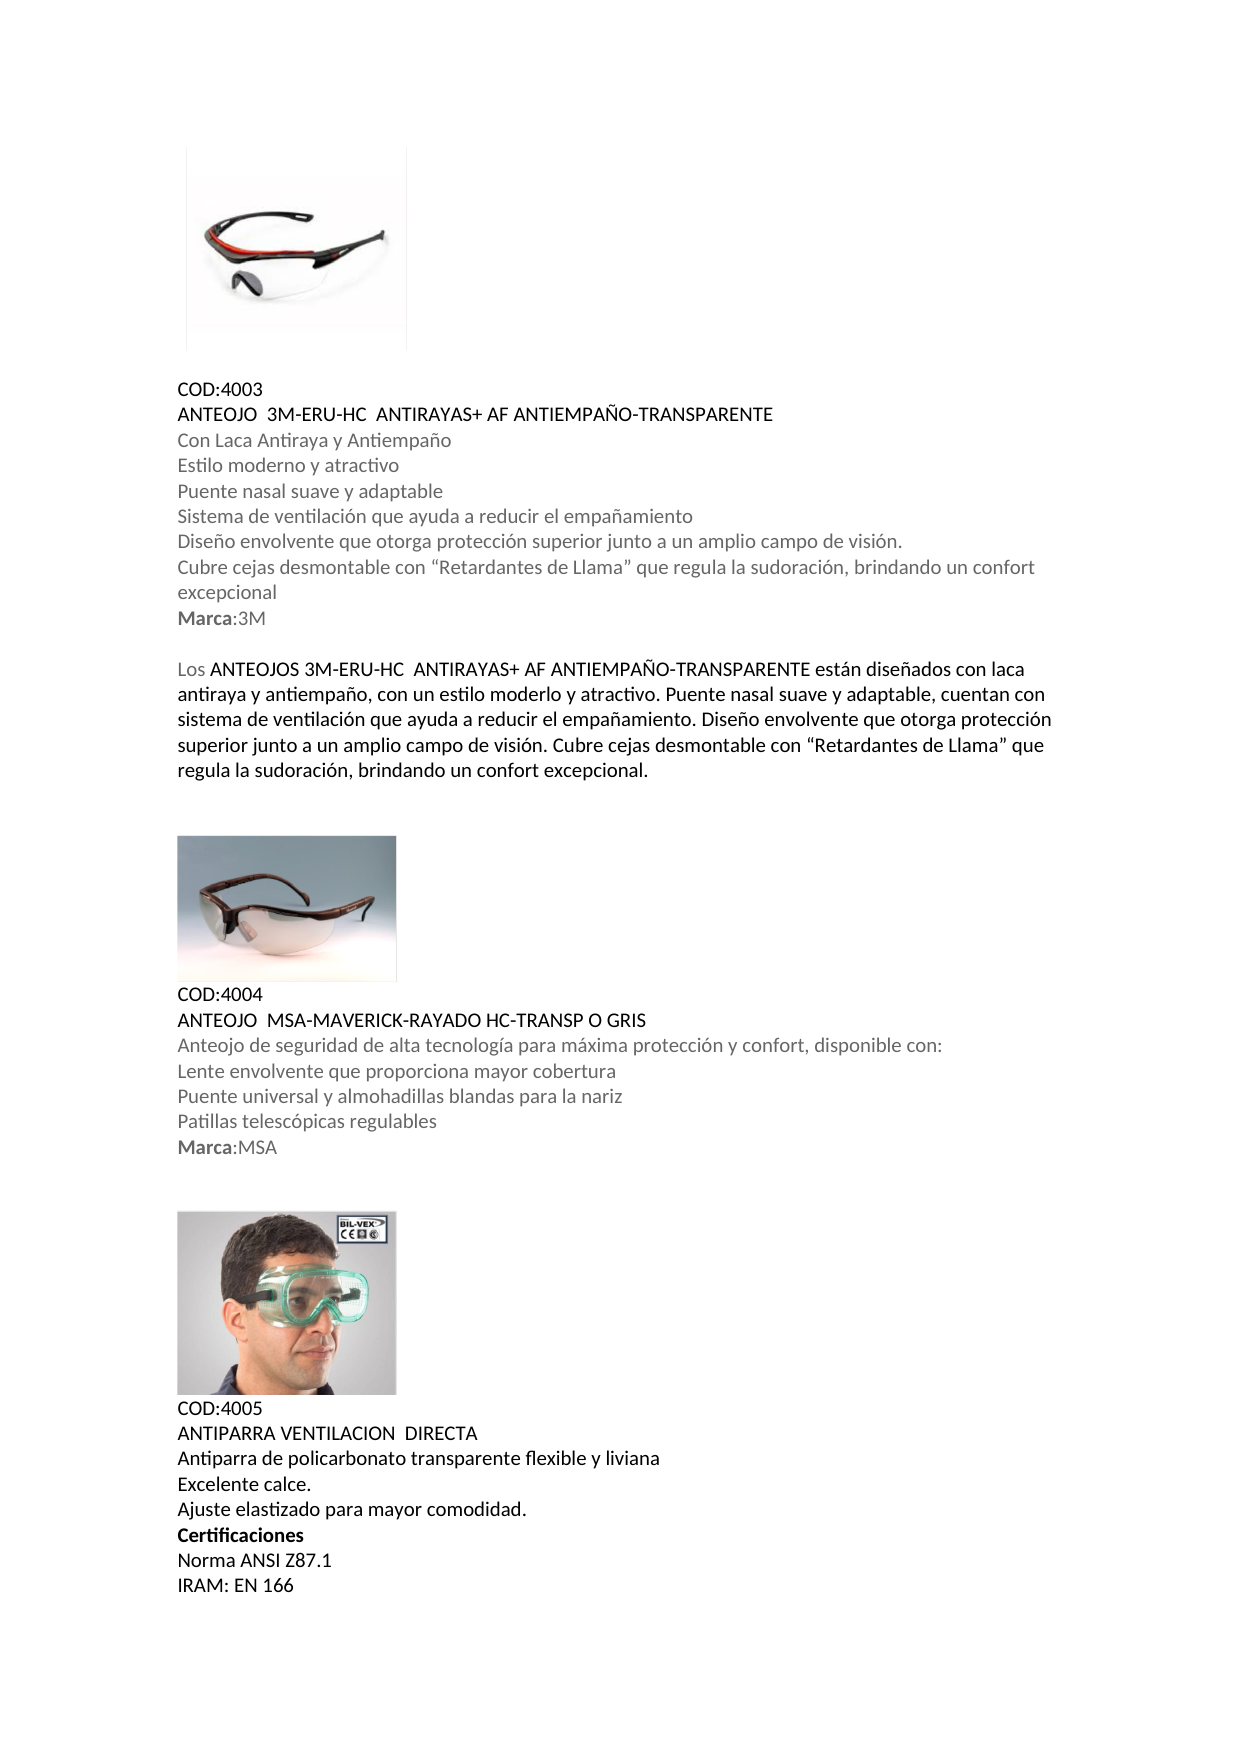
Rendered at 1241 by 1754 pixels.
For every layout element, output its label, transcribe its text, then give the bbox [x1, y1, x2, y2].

text COD:4005 [177, 1395, 1063, 1420]
text COD:4004 [177, 982, 1063, 1007]
picture [177, 833, 400, 982]
picture [177, 147, 409, 351]
text ANTEOJO MSA-MAVERICK-RAYADO HC-TRANSP O GRIS [177, 1007, 1063, 1032]
text Marca:3M [177, 605, 1063, 630]
text ANTEOJO 3M-ERU-HC ANTIRAYAS+ AF ANTIEMPAÑO-TRANSPARENTE [177, 402, 1063, 427]
text Los ANTEOJOS 3M-ERU-HC ANTIRAYAS+ AF ANTIEMPAÑO-TRANSPARENTE están diseñados con laca antiraya y antiempaño, con un estilo moderlo y atractivo. Puente nasal suave y adaptable, cuentan con sistema de ventilación que ayuda a reducir el empañamiento. Diseño envolvente que otorga protección superior junto a un amplio campo de visión. Cubre cejas desmontable con “Retardantes de Llama” que regula la sudoración, brindando un confort excepcional. [177, 656, 1063, 783]
text Antiparra de policarbonato transparente flexible y liviana Excelente calce. Ajuste elastizado para mayor comodidad. [177, 1446, 1063, 1522]
text Certificaciones Norma ANSI Z87.1 IRAM: EN 166 [177, 1522, 1063, 1598]
text Anteojo de seguridad de alta tecnología para máxima protección y confort, disponible con: Lente envolvente que proporciona mayor cobertura Puente universal y almohadillas blandas para la nariz Patillas telescópicas regulables [177, 1032, 1063, 1134]
text COD:4003 [177, 376, 1063, 402]
picture [177, 1210, 397, 1395]
text Con Laca Antiraya y Antiempaño Estilo moderno y atractivo Puente nasal suave y adaptable Sistema de ventilación que ayuda a reducir el empañamiento Diseño envolvente que otorga protección superior junto a un amplio campo de visión. Cubre cejas desmontable con “Retardantes de Llama” que regula la sudoración, brindando un confort excepcional [177, 427, 1063, 605]
text Marca:MSA [177, 1134, 1063, 1159]
text ANTIPARRA VENTILACION DIRECTA [177, 1420, 1063, 1446]
